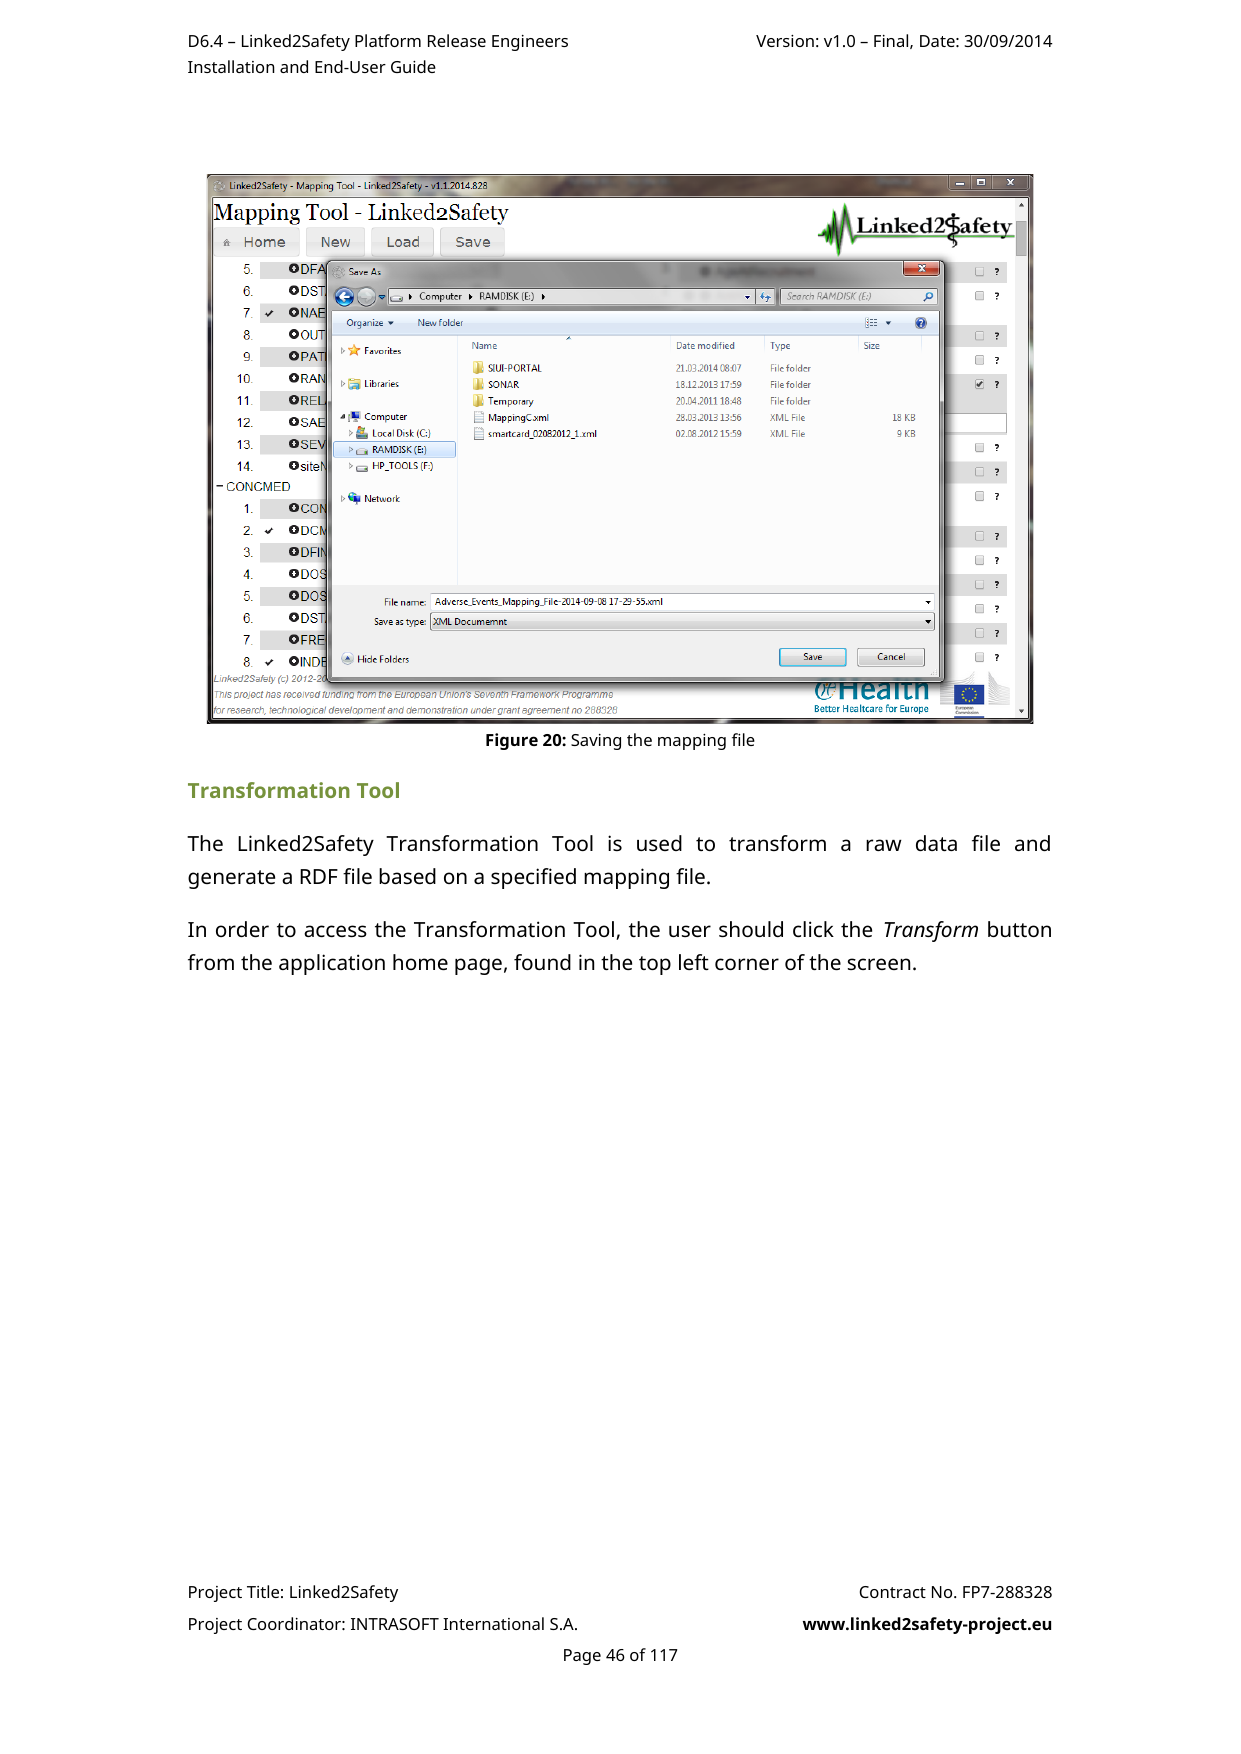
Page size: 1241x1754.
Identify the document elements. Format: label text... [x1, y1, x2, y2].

text Figure 20: Saving the mapping file [187, 728, 1053, 751]
text The Linked2Safety Transformation Tool is used to transform a raw data file and generate a RDF file based on a specified mapping file. [187, 829, 1053, 890]
text In order to access the Transformation Tool, the user should click the Transform button from the application home page, found in the top left corner of the screen. [187, 915, 1053, 976]
picture [206, 174, 1034, 724]
subtitle Transformation Tool [187, 776, 1053, 804]
